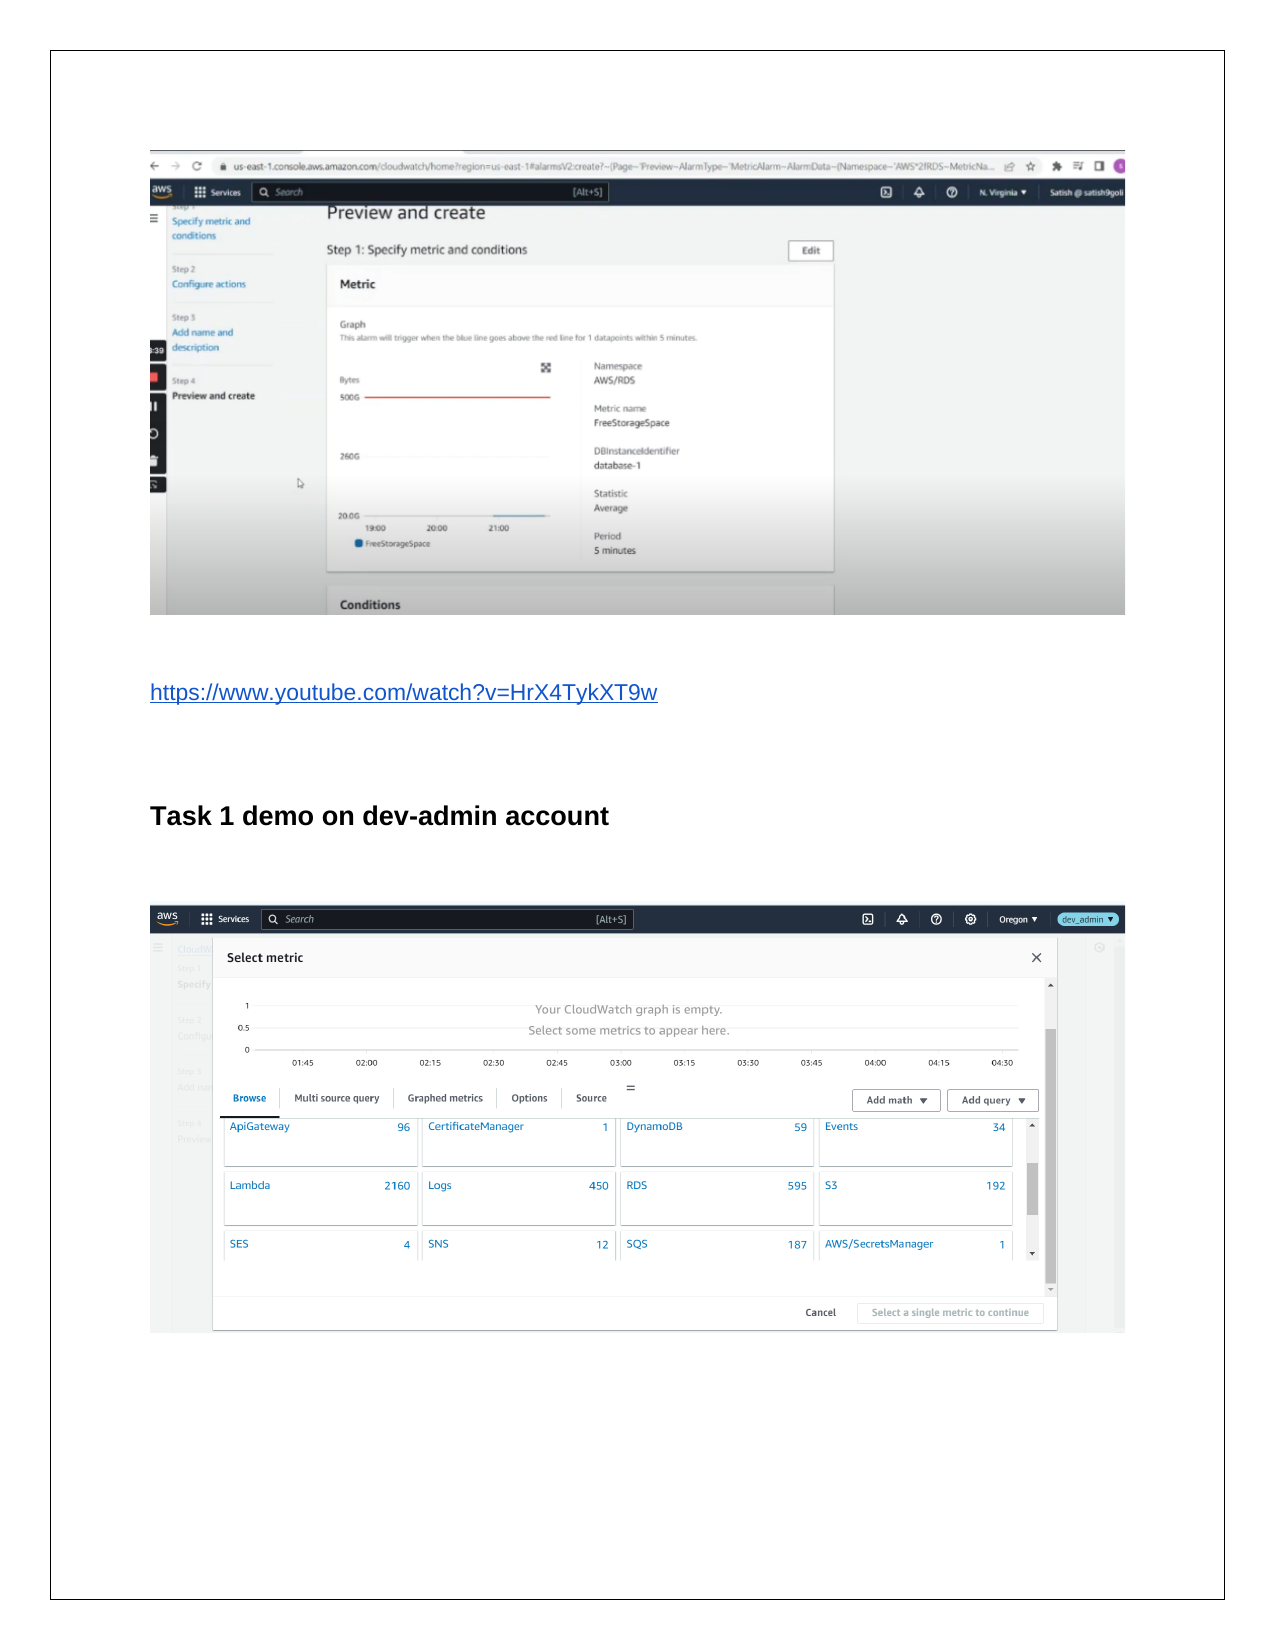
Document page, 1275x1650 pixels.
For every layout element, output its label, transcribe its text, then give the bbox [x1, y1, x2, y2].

text Task 1 demo on dev-admin account [150, 800, 1125, 831]
picture [150, 150, 1125, 615]
picture [150, 901, 1125, 1333]
text https://www.youtube.com/watch?v=HrX4TykXT9w [150, 679, 1125, 705]
